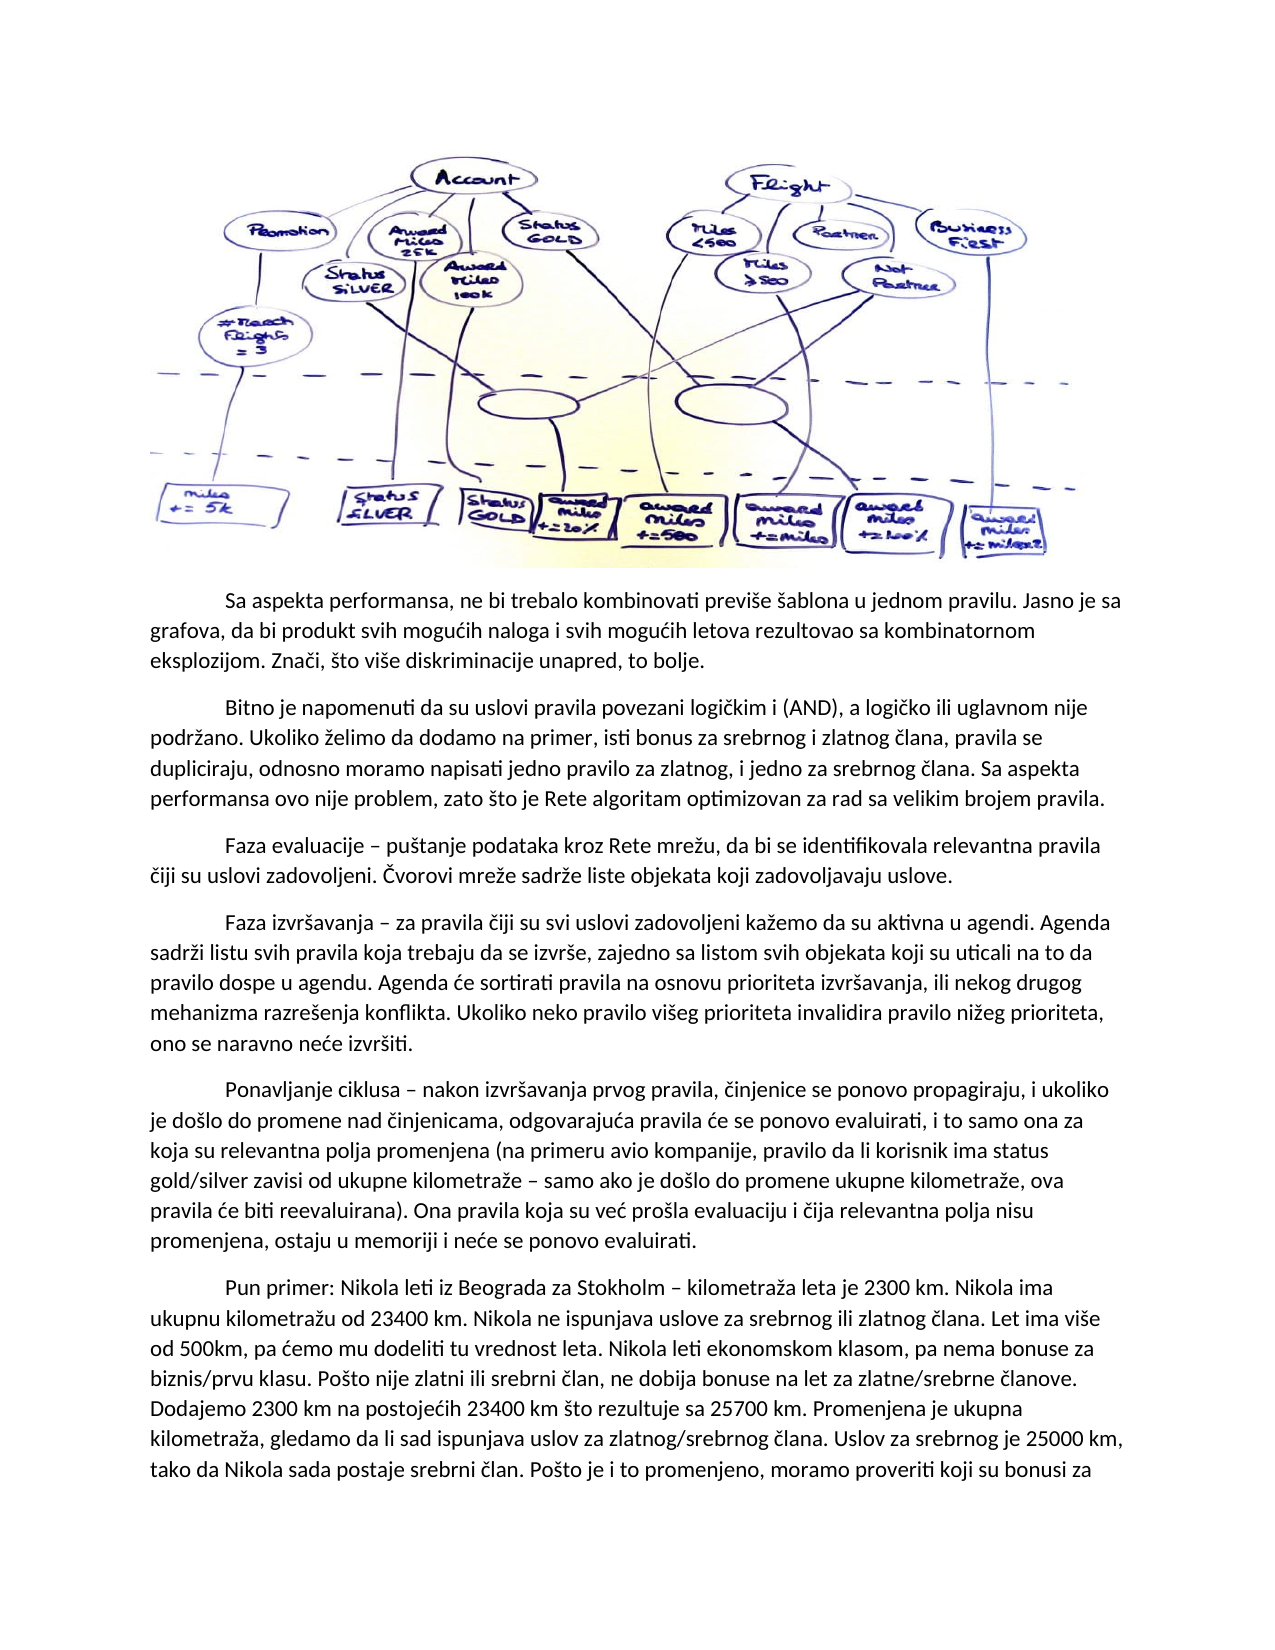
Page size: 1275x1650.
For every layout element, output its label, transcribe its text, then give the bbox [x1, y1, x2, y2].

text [150, 1273, 1125, 1483]
text Sa aspekta performansa, ne bi trebalo kombinovati previše šablona u jednom pravilu. Jasno je sa grafova, da bi produkt svih mogućih naloga i svih mogućih letova rezultovao sa kombinatornom eksplozijom. Znači, što više diskriminacije unapred, to bolje. [150, 586, 1125, 674]
text Faza evaluacije – puštanje podataka kroz Rete mrežu, da bi se identifikovala relevantna pravila čiji su uslovi zadovoljeni. Čvorovi mreže sadrže liste objekata koji zadovoljavaju uslove. [150, 831, 1125, 889]
picture [150, 150, 1086, 568]
text Ponavljanje ciklusa – nakon izvršavanja prvog pravila, činjenice se ponovo propagiraju, i ukoliko je došlo do promene nad činjenicama, odgovarajuća pravila će se ponovo evaluirati, i to samo ona za koja su relevantna polja promenjena (na primeru avio kompanije, pravilo da li korisnik ima status gold/silver zavisi od ukupne kilometraže – samo ako je došlo do promene ukupne kilometraže, ova pravila će biti reevaluirana). Ona pravila koja su već prošla evaluaciju i čija relevantna polja nisu promenjena, ostaju u memoriji i neće se ponovo evaluirati. [150, 1076, 1125, 1255]
text Faza izvršavanja – za pravila čiji su svi uslovi zadovoljeni kažemo da su aktivna u agendi. Agenda sadrži listu svih pravila koja trebaju da se izvrše, zajedno sa listom svih objekata koji su uticali na to da pravilo dospe u agendu. Agenda će sortirati pravila na osnovu prioriteta izvršavanja, ili nekog drugog mehanizma razrešenja konflikta. Ukoliko neko pravilo višeg prioriteta invalidira pravilo nižeg prioriteta, ono se naravno neće izvršiti. [150, 908, 1125, 1057]
text Bitno je napomenuti da su uslovi pravila povezani logičkim i (AND), a logičko ili uglavnom nije podržano. Ukoliko želimo da dodamo na primer, isti bonus za srebrnog i zlatnog člana, pravila se dupliciraju, odnosno moramo napisati jedno pravilo za zlatnog, i jedno za srebrnog člana. Sa aspekta performansa ovo nije problem, zato što je Rete algoritam optimizovan za rad sa velikim brojem pravila. [150, 693, 1125, 812]
